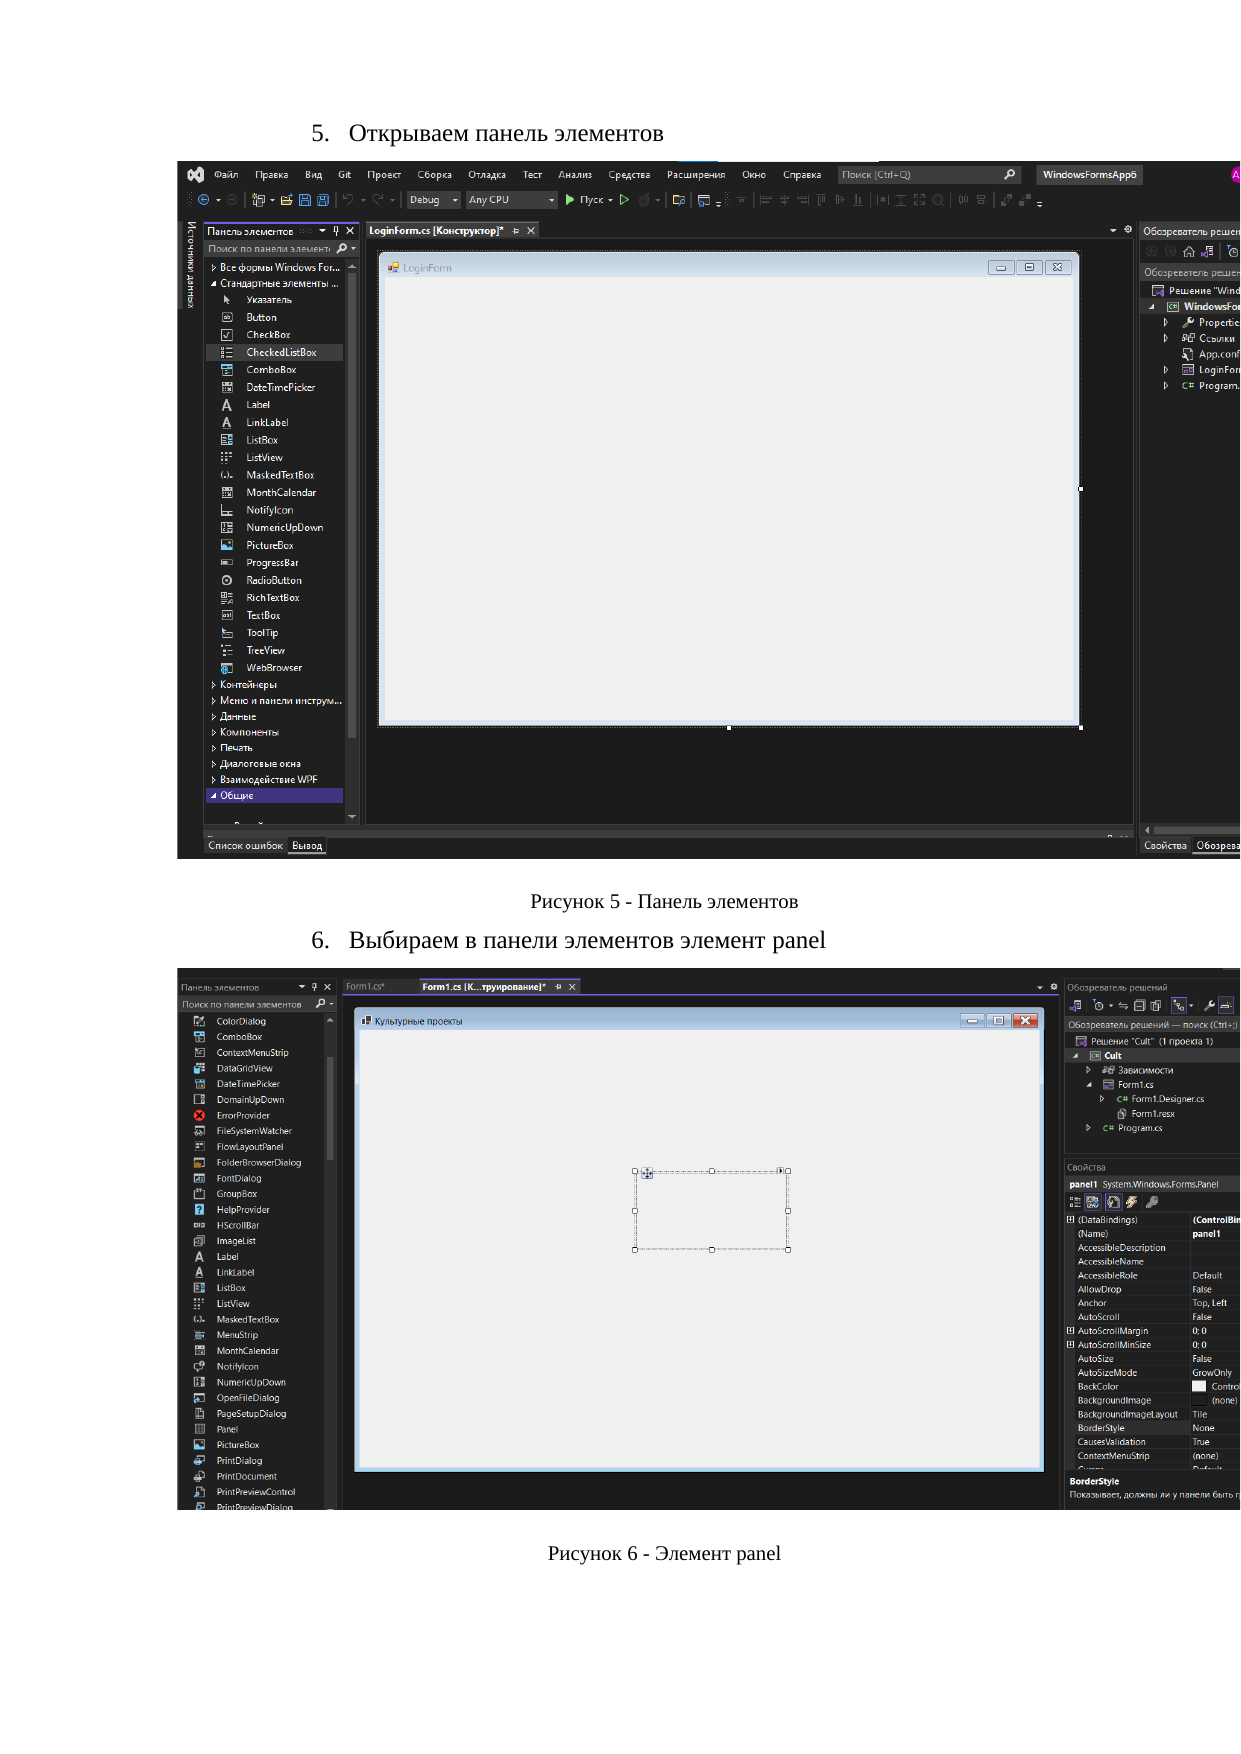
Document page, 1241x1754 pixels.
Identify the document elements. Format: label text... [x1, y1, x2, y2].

text Рисунок 6 - Элемент panel [177, 1540, 1152, 1564]
picture [177, 968, 1241, 1510]
list Открываем панель элементов [311, 118, 1152, 147]
list Выбираем в панели элементов элемент panel [311, 925, 1152, 954]
text Рисунок 5 - Панель элементов [177, 889, 1152, 913]
picture [177, 161, 1241, 859]
